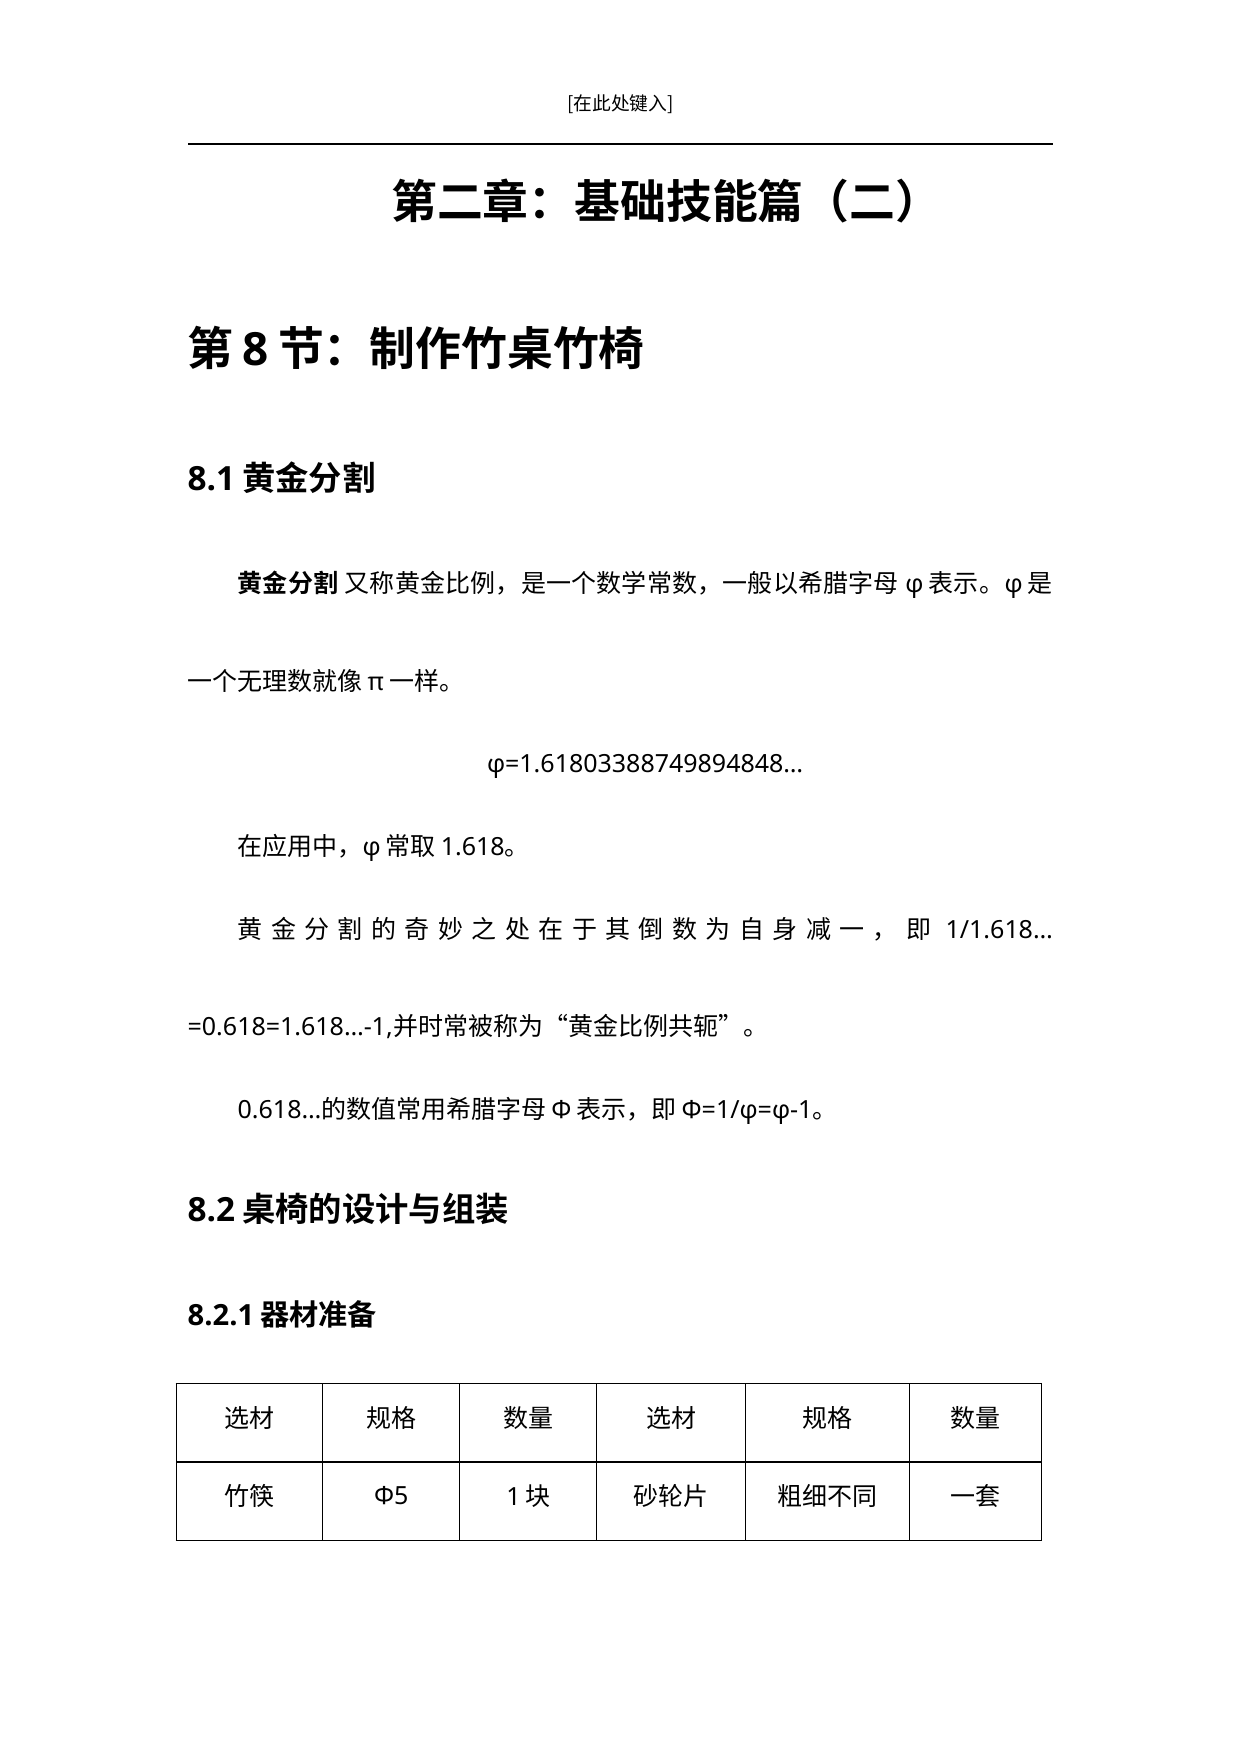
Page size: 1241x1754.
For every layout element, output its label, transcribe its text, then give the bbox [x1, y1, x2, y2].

text 0.618…的数值常用希腊字母Ф表示，即Ф=1/φ=φ-1。 [187, 1076, 1053, 1141]
text 8.2.1器材准备 [187, 1280, 1053, 1345]
text 在应用中，φ常取1.618。 [187, 812, 1053, 877]
table_header 数量 [910, 1384, 1041, 1461]
text 黄金分割 又称黄金比例，是一个数学常数，一般以希腊字母φ表示。φ是一个无理数就像π一样。 [187, 549, 1053, 712]
table_cell 一套 [910, 1463, 1041, 1540]
text 黄金分割的奇妙之处在于其倒数为自身减一，即1/1.618…=0.618=1.618…-1,并时常被称为“黄金比例共轭”。 [187, 895, 1053, 1057]
text 第8节：制作竹桌竹椅 [187, 297, 1053, 394]
table_cell 粗细不同 [746, 1463, 909, 1540]
table_header 规格 [323, 1384, 459, 1461]
table_header 选材 [177, 1384, 322, 1461]
table_header 规格 [746, 1384, 909, 1461]
text 8.2桌椅的设计与组装 [187, 1175, 1053, 1240]
table_cell 1块 [460, 1463, 596, 1540]
text 8.1黄金分割 [187, 444, 1053, 509]
text 第二章：基础技能篇（二） [187, 150, 1053, 247]
table_header 选材 [597, 1384, 745, 1461]
table_cell 砂轮片 [597, 1463, 745, 1540]
text φ=1.61803388749894848… [187, 730, 1053, 795]
table_cell 竹筷 [177, 1463, 322, 1540]
table_header 数量 [460, 1384, 596, 1461]
table_cell Φ5 [323, 1463, 459, 1540]
